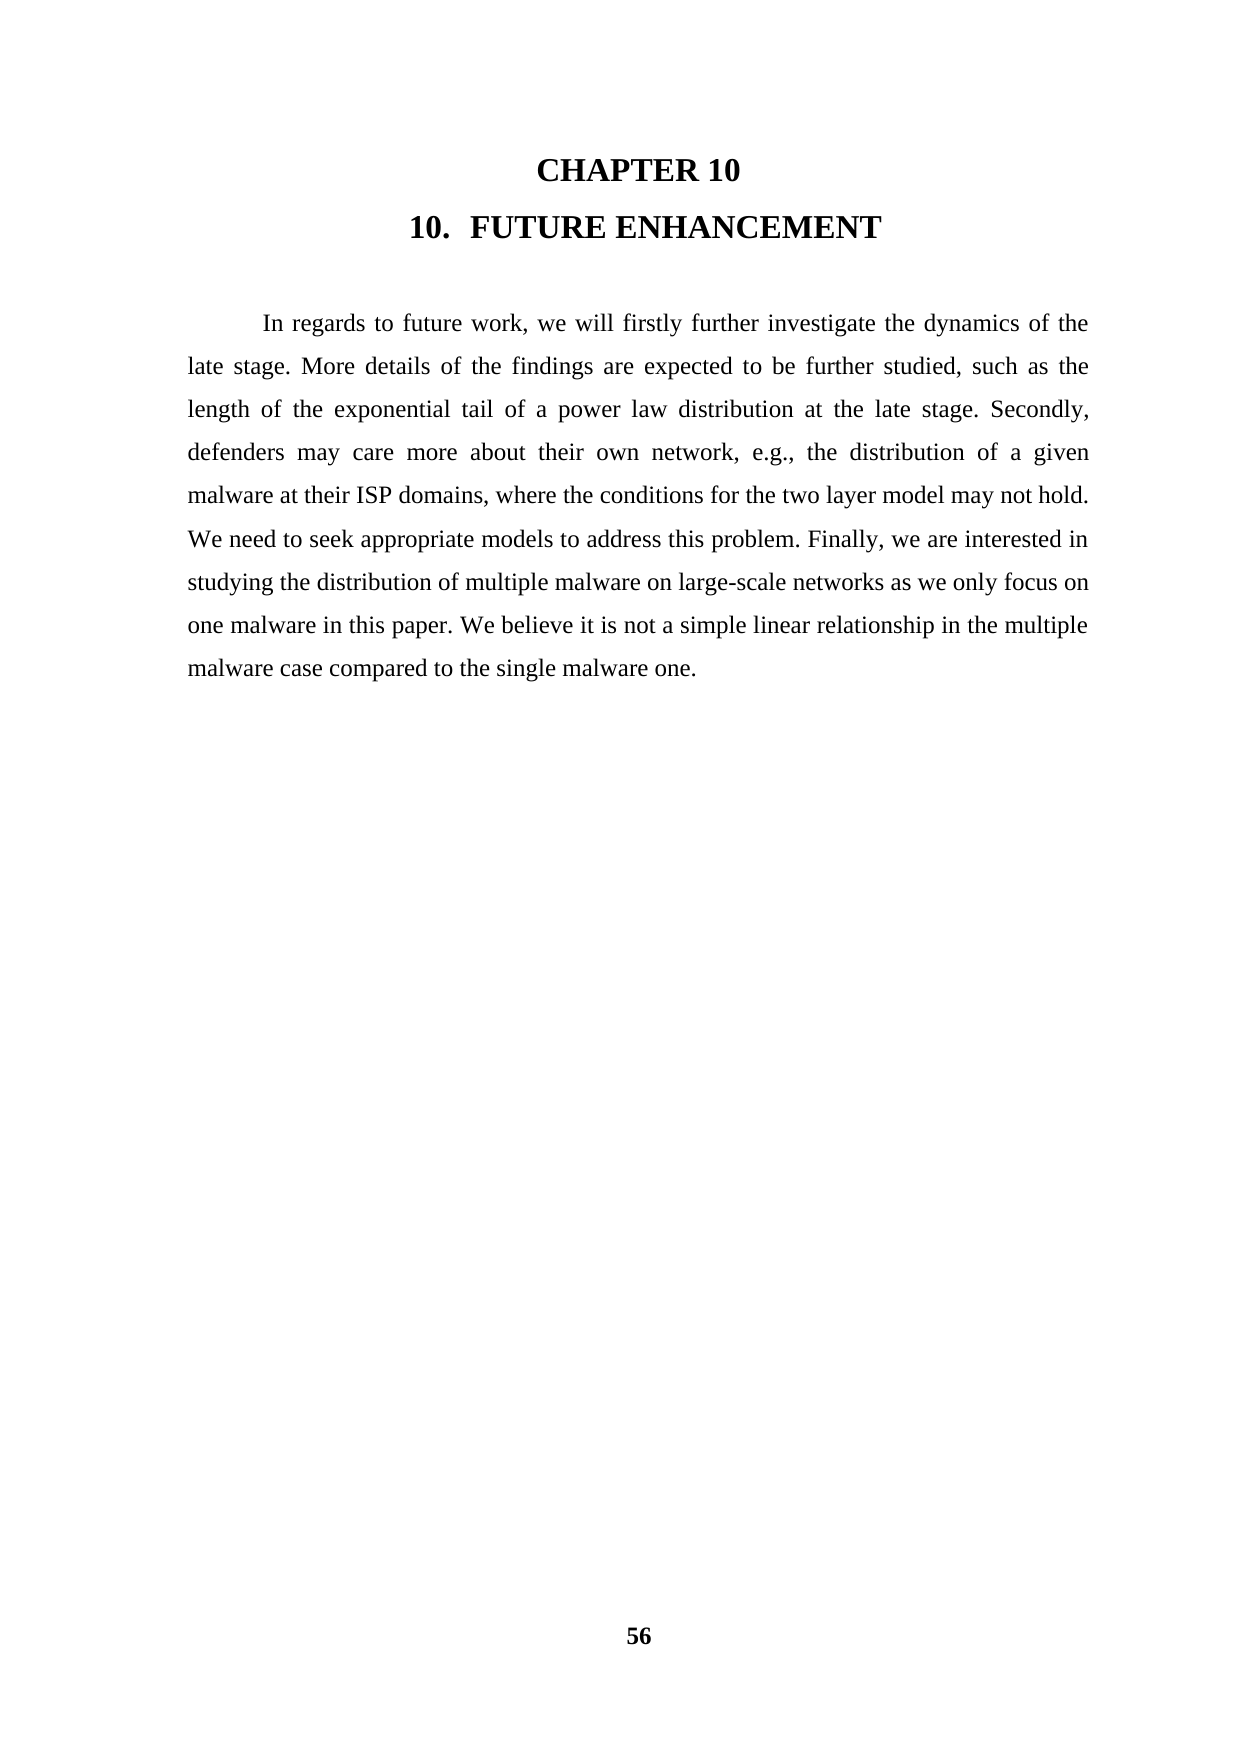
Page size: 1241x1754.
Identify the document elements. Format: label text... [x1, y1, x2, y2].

list CHAPTER 10 [262, 150, 1014, 188]
list FUTURE ENHANCEMENT [262, 207, 1014, 246]
text In regards to future work, we will firstly further investigate the dynamics of the late stage. More details of the findings are expected to be further studied, such as the length of the exponential tail of a power law distribution at the late stage. Secondly, defenders may care more about their own network, e.g., the distribution of a given malware at their ISP domains, where the conditions for the two layer model may not hold. We need to seek appropriate models to address this problem. Finally, we are interested in studying the distribution of multiple malware on large-scale networks as we only focus on one malware in this paper. We believe it is not a simple linear relationship in the multiple malware case compared to the single malware one. [187, 308, 1090, 682]
